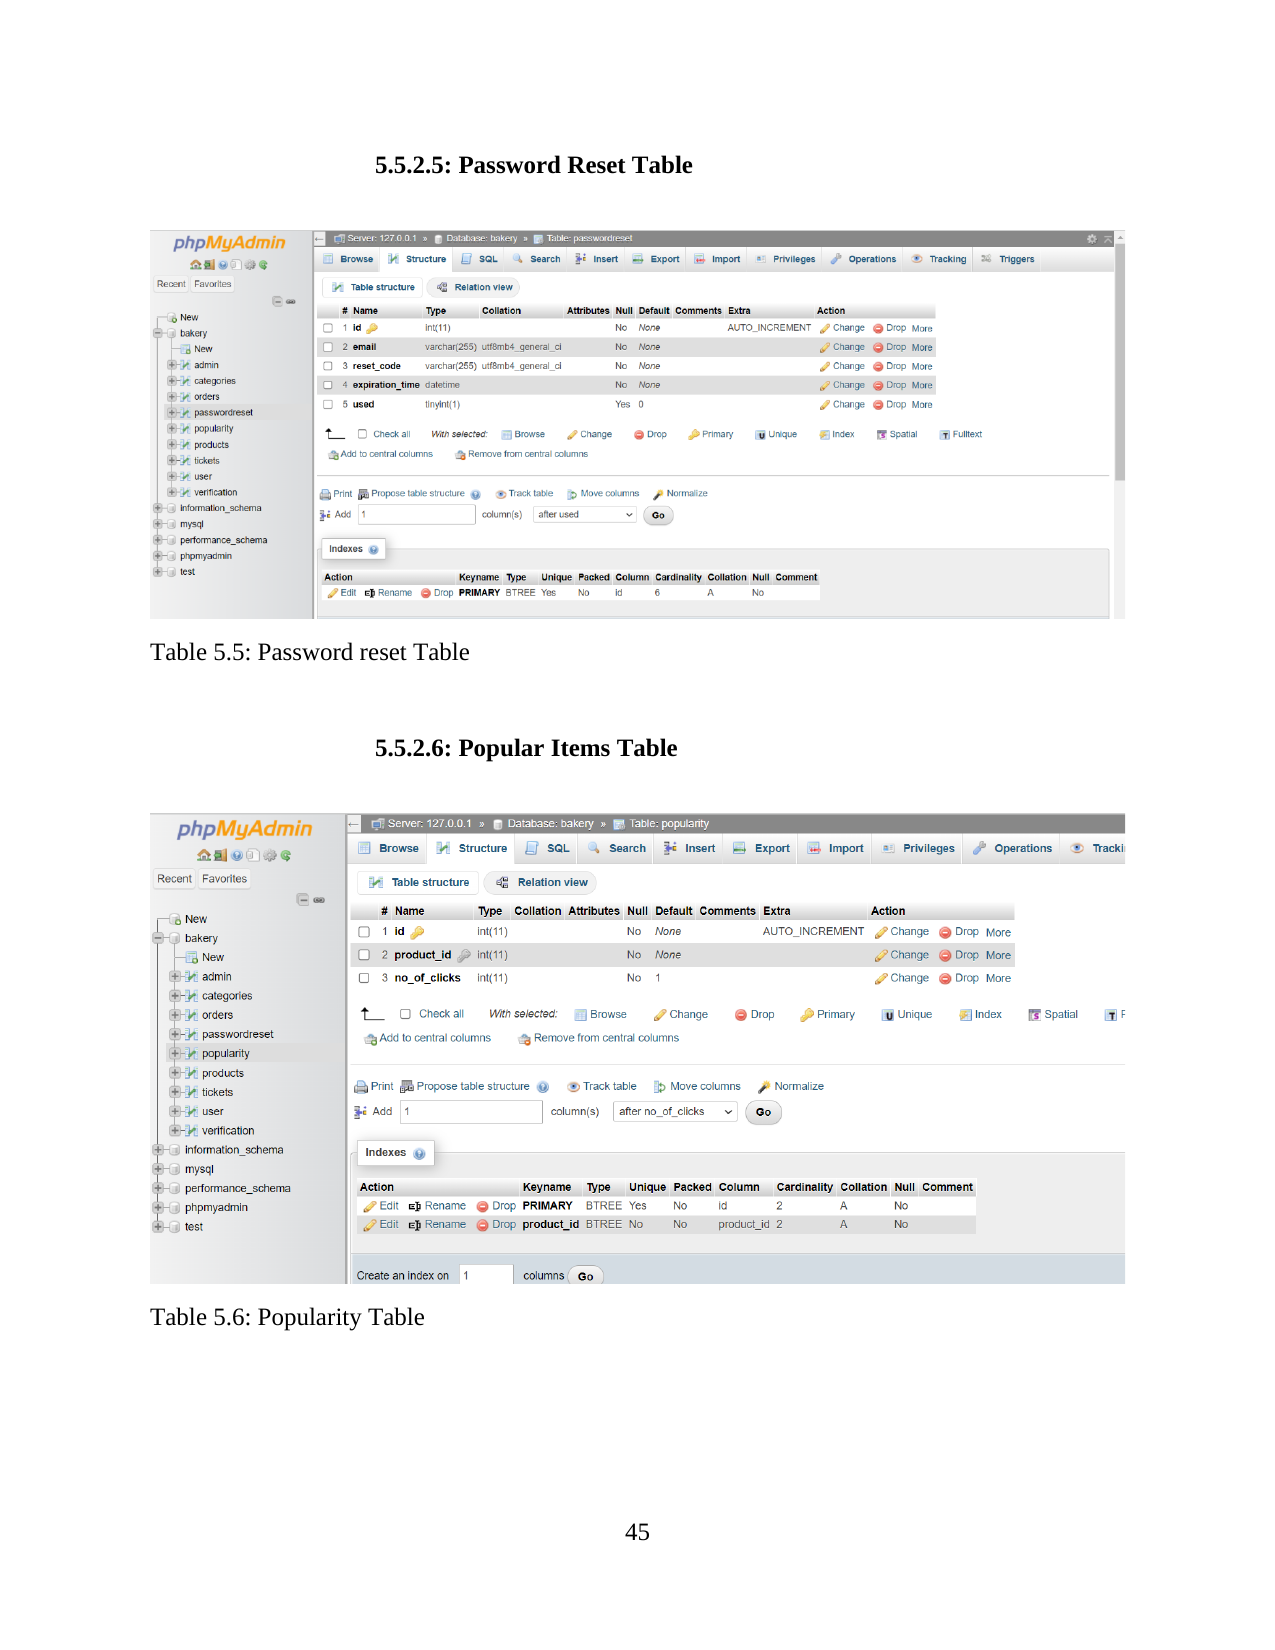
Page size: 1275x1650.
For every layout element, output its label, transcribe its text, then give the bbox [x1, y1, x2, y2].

text Table 5.6: Popularity Table [150, 1302, 1125, 1331]
subtitle 5.5.2.6: Popular Items Table [375, 733, 1125, 761]
text Table 5.5: Password reset Table [150, 637, 1125, 666]
picture [150, 228, 1125, 619]
subtitle 5.5.2.5: Password Reset Table [375, 150, 1125, 179]
